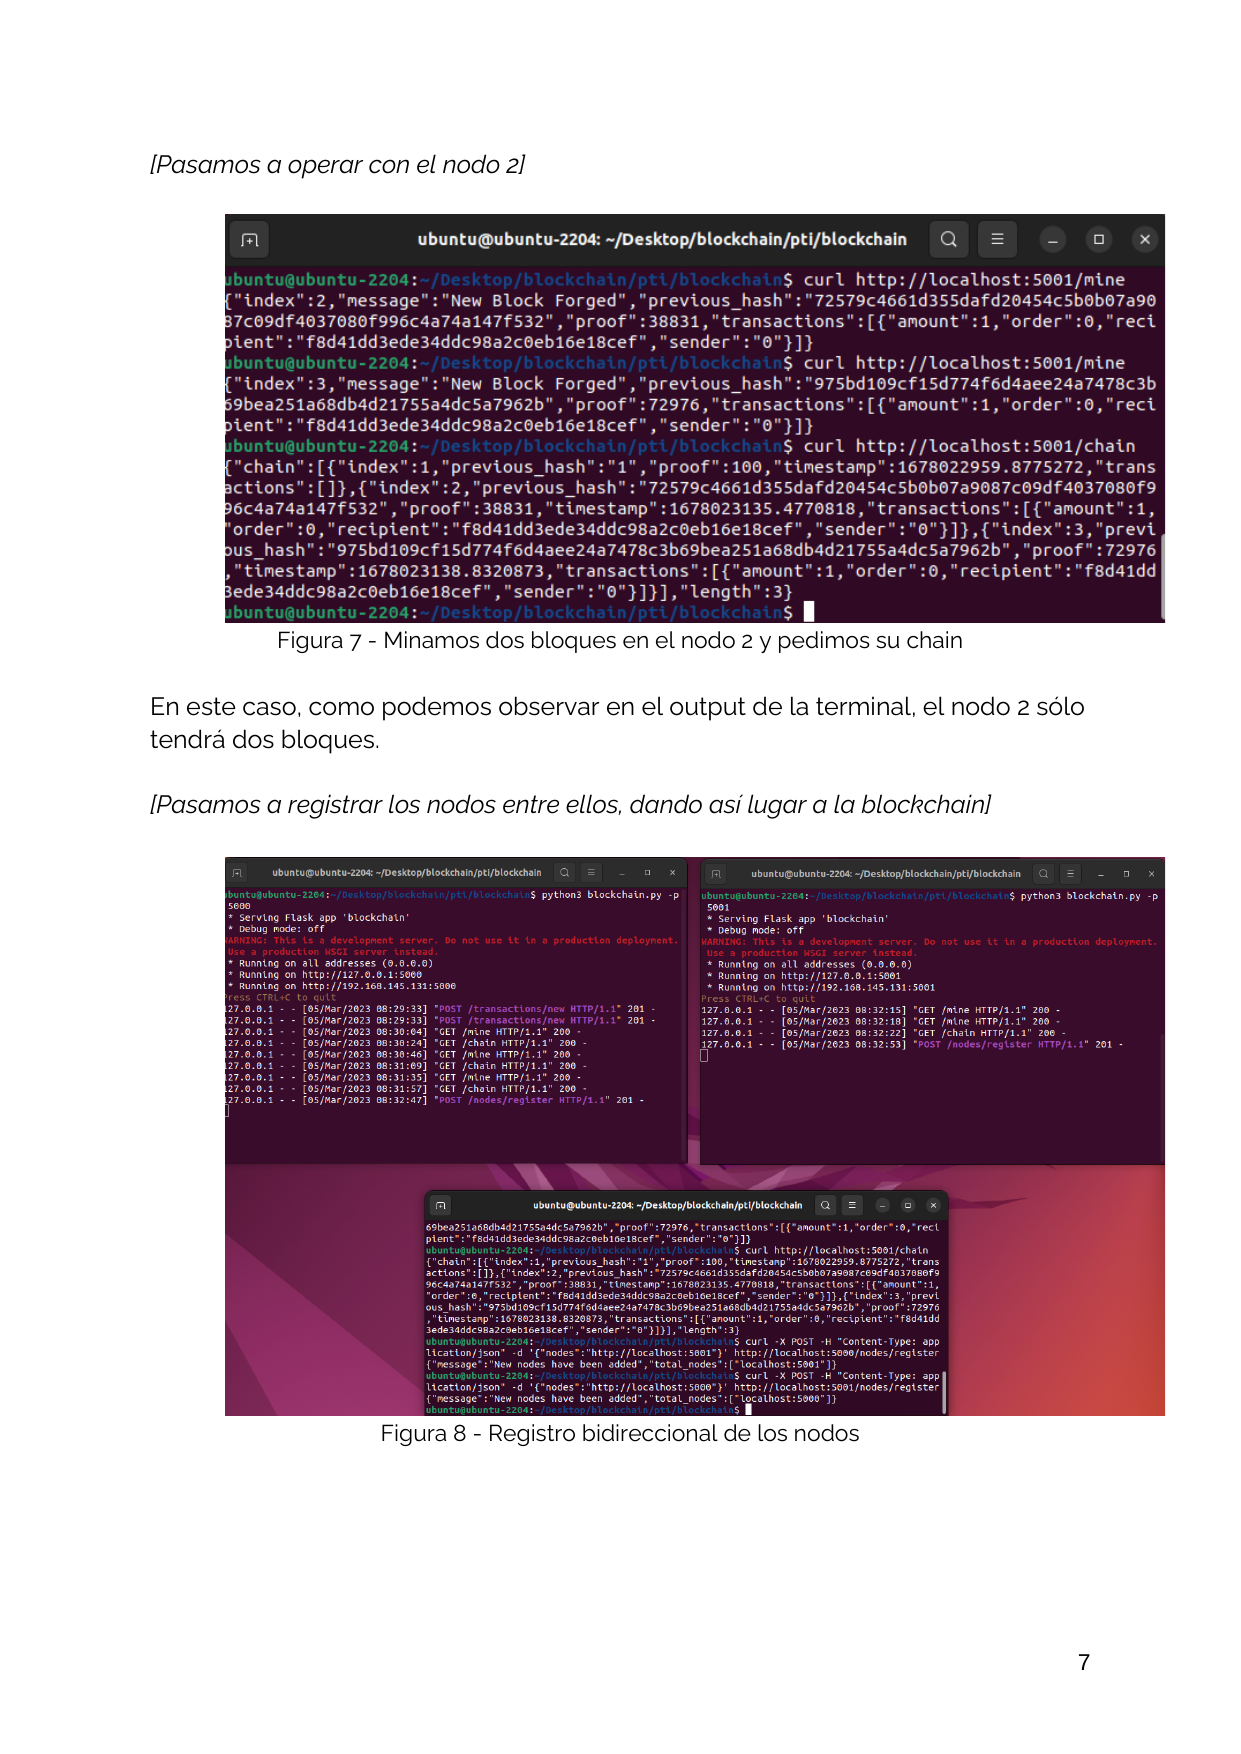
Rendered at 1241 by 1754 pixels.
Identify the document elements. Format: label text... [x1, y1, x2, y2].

text [Pasamos a operar con el nodo 2] [150, 150, 1090, 179]
picture [225, 214, 1166, 623]
picture [225, 857, 1166, 1416]
text En este caso, como podemos observar en el output de la terminal, el nodo 2 sólo tendrá dos bloques. [150, 691, 1090, 754]
text Figura 7 - Minamos dos bloques en el nodo 2 y pedimos su chain [150, 627, 1090, 654]
text Figura 8 - Registro bidireccional de los nodos [150, 1419, 1090, 1446]
text [Pasamos a registrar los nodos entre ellos, dando así lugar a la blockchain] [150, 790, 1090, 819]
